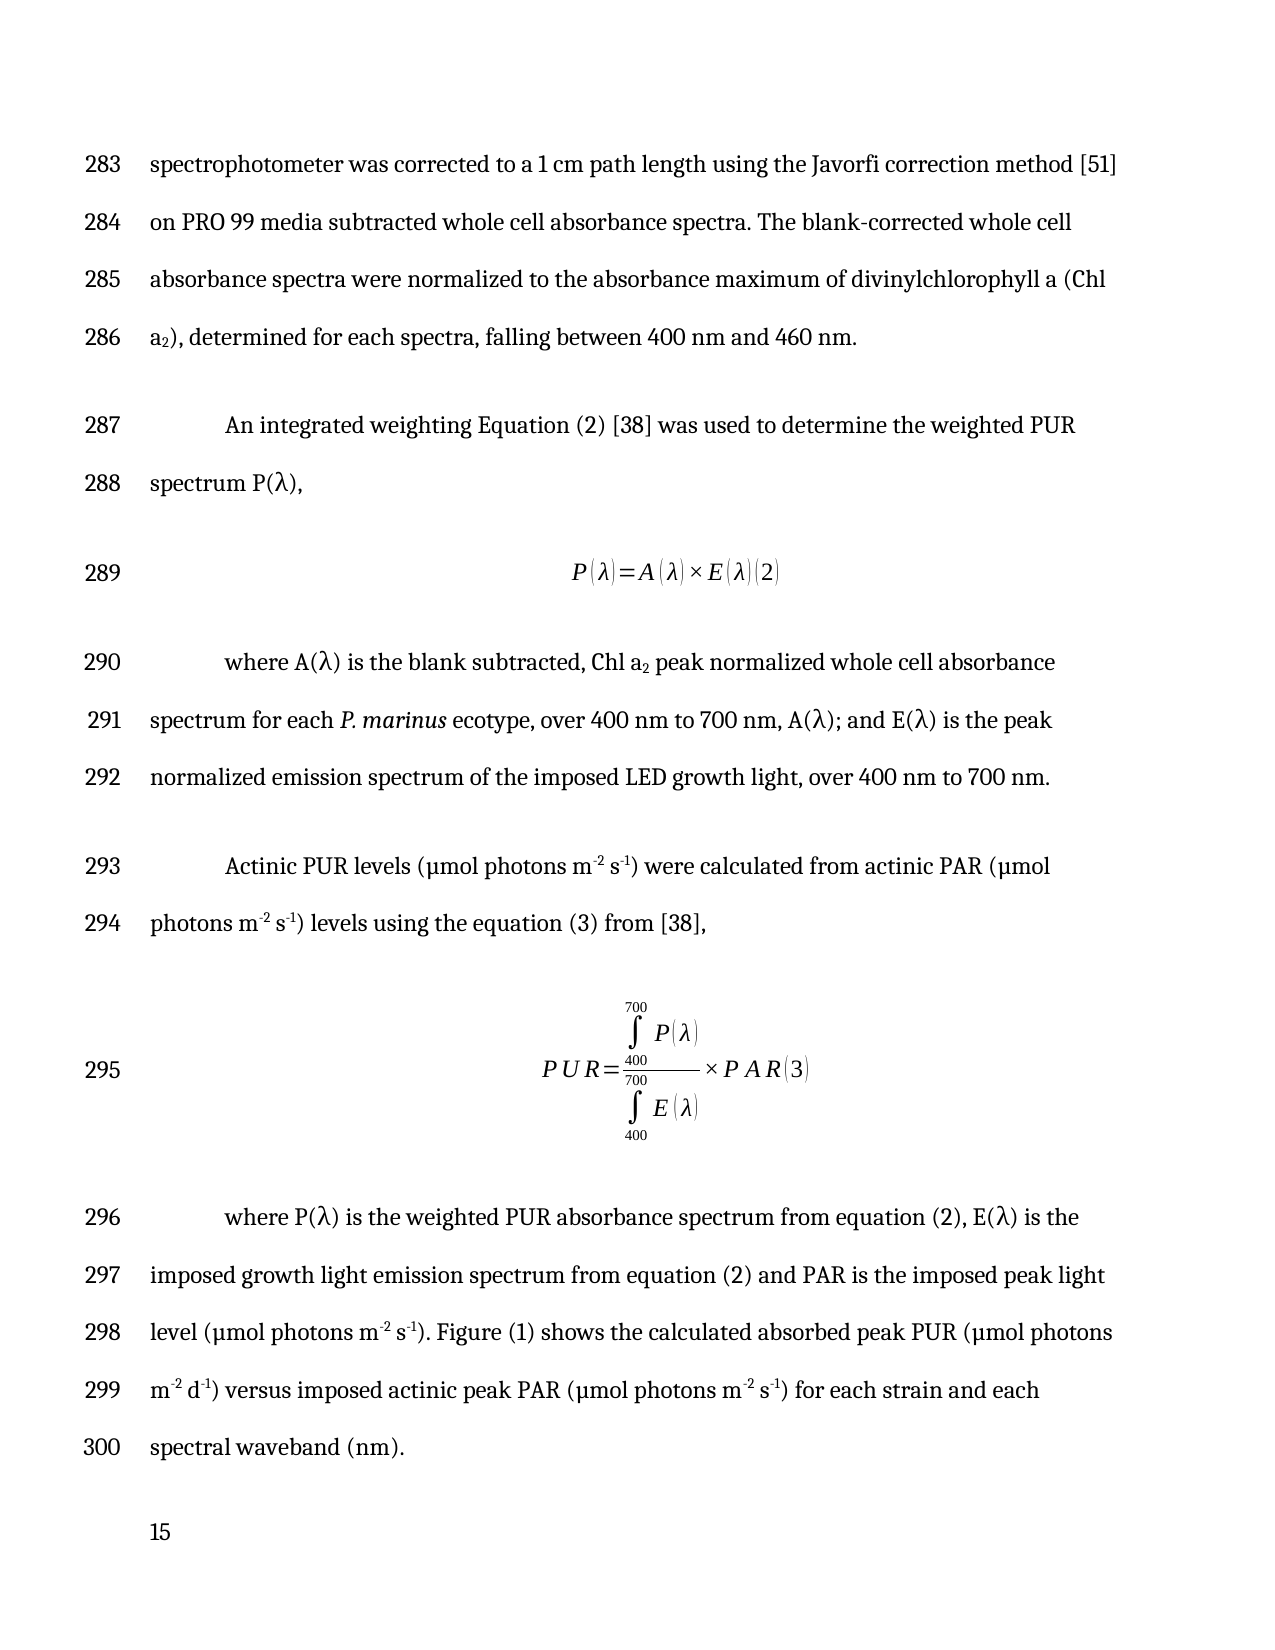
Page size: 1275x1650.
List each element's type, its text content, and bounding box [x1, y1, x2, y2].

text Actinic PUR levels (µmol photons m-2 s-1) were calculated from actinic PAR (µmol photons m-2 s-1) levels using the equation (3) from [38], [150, 852, 1125, 938]
text where P(λ) is the weighted PUR absorbance spectrum from equation (2), E(λ) is the imposed growth light emission spectrum from equation (2) and PAR is the imposed peak light level (µmol photons m-2 s-1). Figure (1) shows the calculated absorbed peak PUR (µmol photons m-2 d-1) versus imposed actinic peak PAR (µmol photons m-2 s-1) for each strain and each spectral waveband (nm). [150, 1203, 1125, 1462]
text An integrated weighting Equation (2) [38] was used to determine the weighted PUR spectrum P(λ), [150, 411, 1125, 497]
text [150, 150, 1125, 351]
text where A(λ) is the blank subtracted, Chl a2 peak normalized whole cell absorbance spectrum for each P. marinus ecotype, over 400 nm to 700 nm, A(λ); and E(λ) is the peak normalized emission spectrum of the imposed LED growth light, over 400 nm to 700 nm. [150, 648, 1125, 792]
